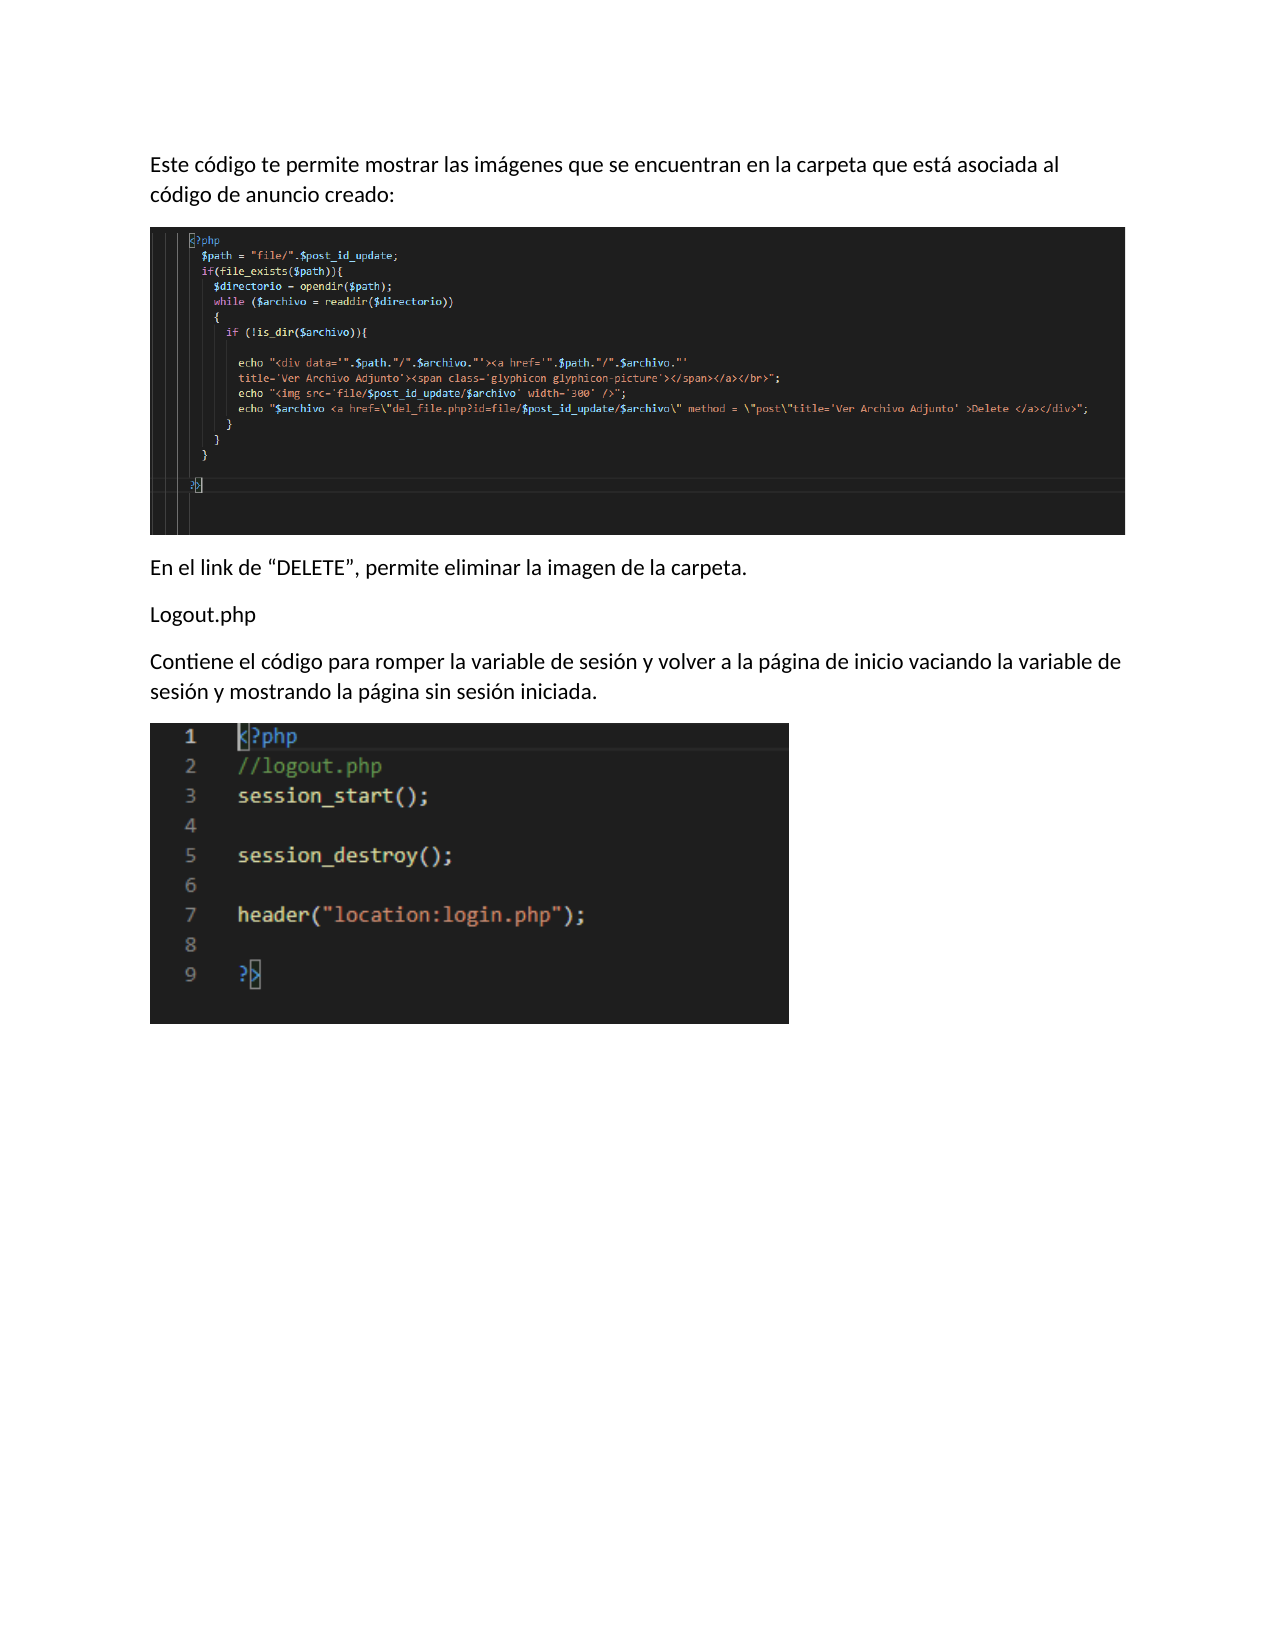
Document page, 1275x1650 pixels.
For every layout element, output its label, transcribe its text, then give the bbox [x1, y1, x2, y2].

text En el link de “DELETE”, permite eliminar la imagen de la carpeta. [150, 553, 1125, 581]
picture [150, 227, 1125, 535]
text Logout.php [150, 600, 1125, 628]
picture [150, 723, 789, 1024]
text Este código te permite mostrar las imágenes que se encuentran en la carpeta que está asociada al código de anuncio creado: [150, 150, 1125, 208]
text Contiene el código para romper la variable de sesión y volver a la página de inicio vaciando la variable de sesión y mostrando la página sin sesión iniciada. [150, 647, 1125, 705]
